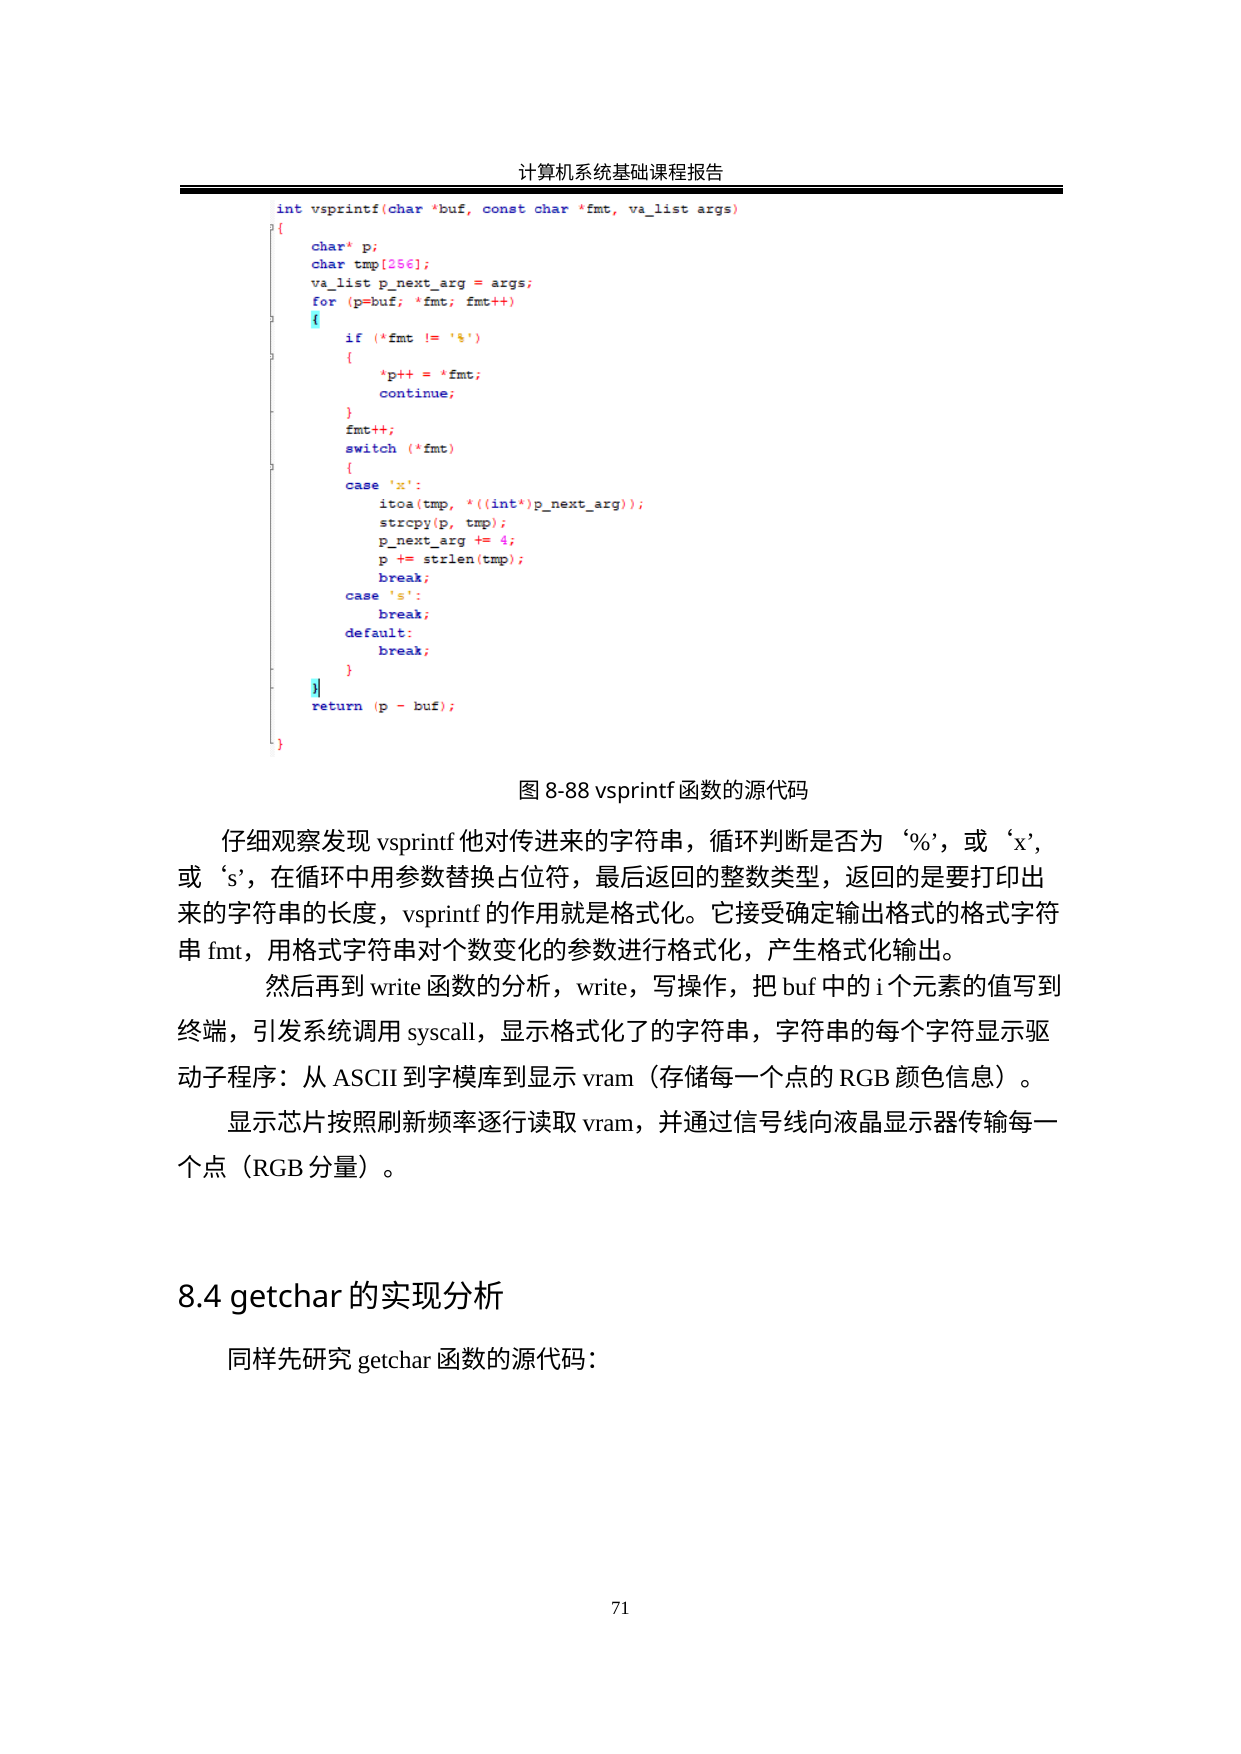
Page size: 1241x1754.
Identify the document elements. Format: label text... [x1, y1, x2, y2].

subtitle 8.4 getchar的实现分析 [177, 1275, 1063, 1315]
text 显示芯片按照刷新频率逐行读取vram，并通过信号线向液晶显示器传输每一个点（RGB分量）。 [177, 1102, 1063, 1184]
picture [270, 200, 1014, 757]
text 然后再到write函数的分析，write，写操作，把buf中的i个元素的值写到终端，引发系统调用syscall，显示格式化了的字符串，字符串的每个字符显示驱动子程序：从ASCII到字模库到显示vram（存储每一个点的RGB颜色信息）。 [177, 966, 1063, 1093]
text 仔细观察发现 vsprintf他对传进来的字符串，循环判断是否为‘%’，或‘x’,或‘s’，在循环中用参数替换占位符，最后返回的整数类型，返回的是要打印出来的字符串的长度，vsprintf的作用就是格式化。它接受确定输出格式的格式字符串fmt，用格式字符串对个数变化的参数进行格式化，产生格式化输出。 [177, 821, 1063, 966]
text 同样先研究getchar函数的源代码： [177, 1340, 1063, 1376]
